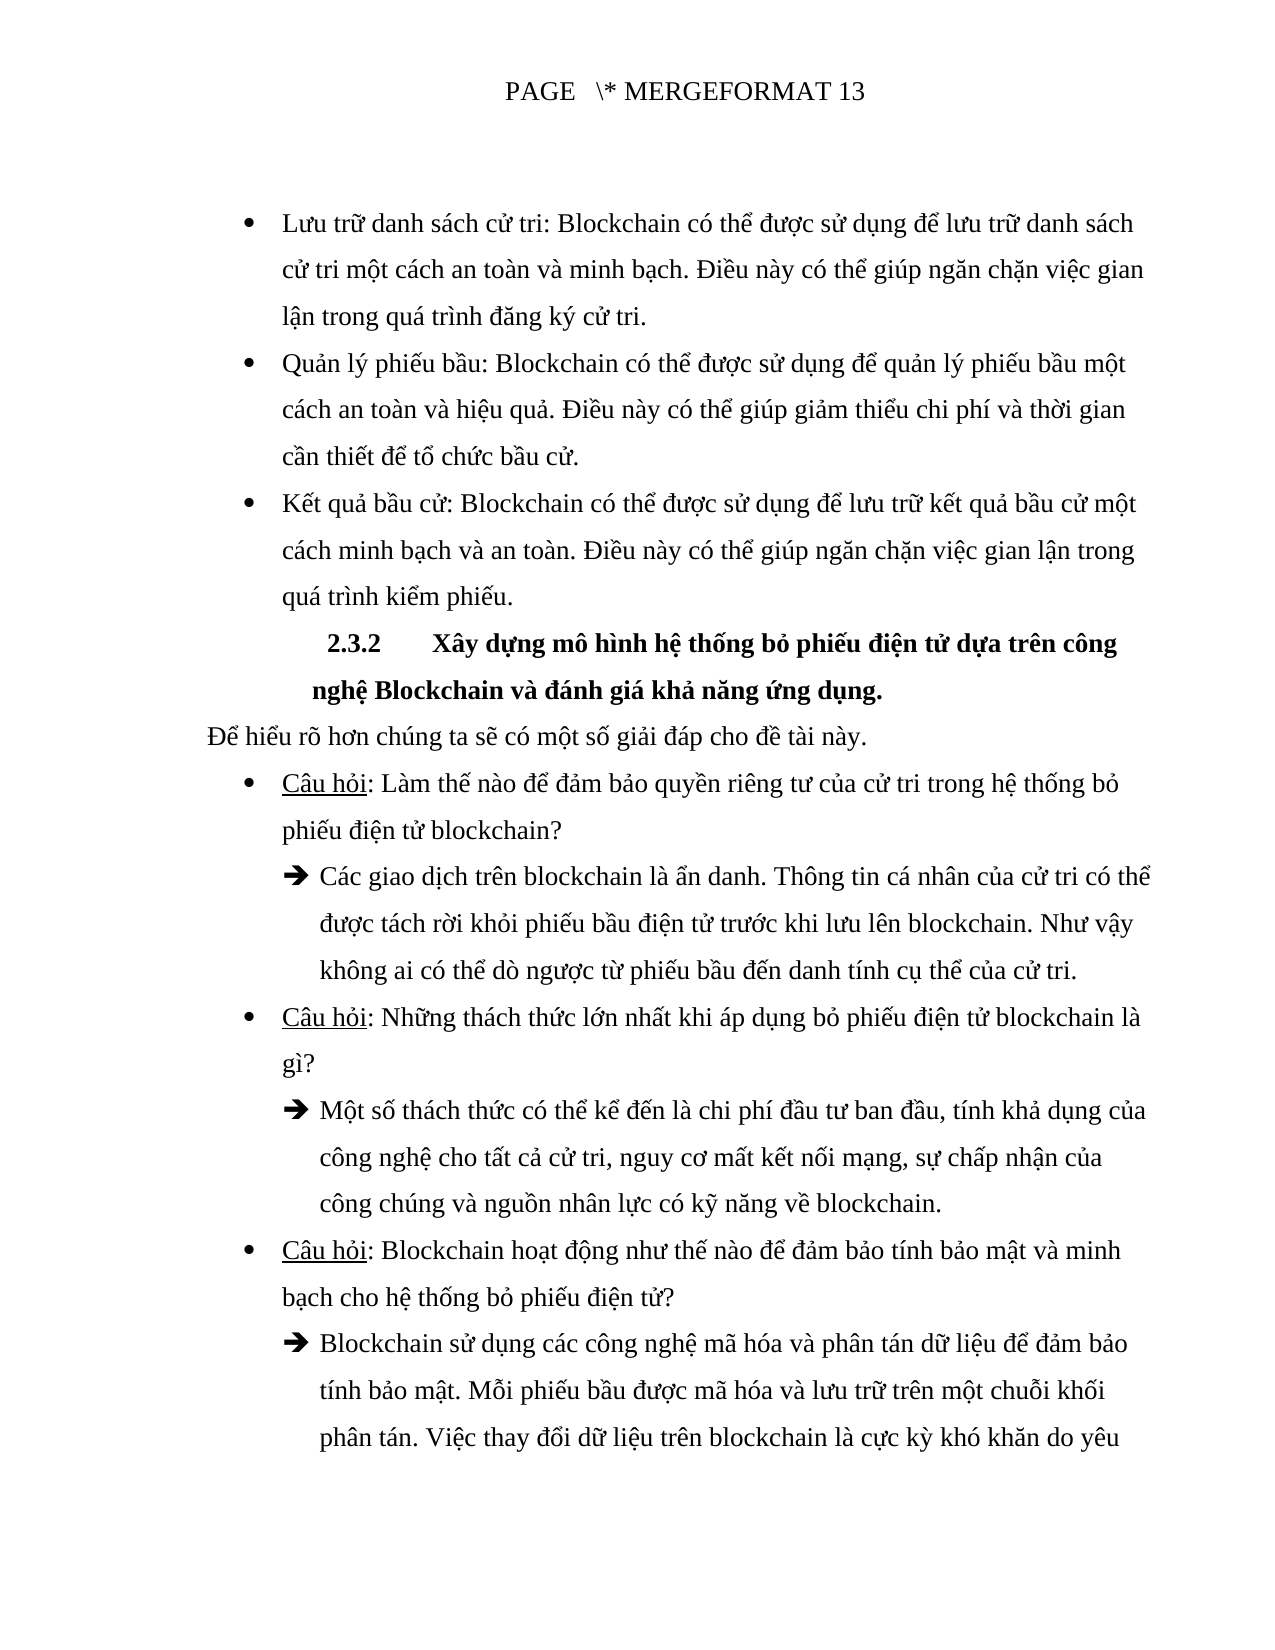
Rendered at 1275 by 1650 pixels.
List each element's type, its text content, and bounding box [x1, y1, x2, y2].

text Xây dựng mô hình hệ thống bỏ phiếu điện tử dựa trên công nghệ Blockchain và đánh giá khả năng ứng dụng. [312, 627, 1157, 705]
list Quản lý phiếu bầu: Blockchain có thể được sử dụng để quản lý phiếu bầu một cách an toàn và hiệu quả. Điều này có thể giúp giảm thiểu chi phí và thời gian cần thiết để tổ chức bầu cử. [244, 347, 1157, 471]
list Kết quả bầu cử: Blockchain có thể được sử dụng để lưu trữ kết quả bầu cử một cách minh bạch và an toàn. Điều này có thể giúp ngăn chặn việc gian lận trong quá trình kiểm phiếu. [244, 487, 1157, 612]
list Một số thách thức có thể kể đến là chi phí đầu tư ban đầu, tính khả dụng của công nghệ cho tất cả cử tri, nguy cơ mất kết nối mạng, sự chấp nhận của công chúng và nguồn nhân lực có kỹ năng về blockchain. [282, 1094, 1157, 1219]
text Để hiểu rõ hơn chúng ta sẽ có một số giải đáp cho đề tài này. [207, 720, 1157, 752]
list Câu hỏi: Blockchain hoạt động như thế nào để đảm bảo tính bảo mật và minh bạch cho hệ thống bỏ phiếu điện tử? [244, 1234, 1157, 1312]
list Câu hỏi: Làm thế nào để đảm bảo quyền riêng tư của cử tri trong hệ thống bỏ phiếu điện tử blockchain? [244, 767, 1157, 845]
list Lưu trữ danh sách cử tri: Blockchain có thể được sử dụng để lưu trữ danh sách cử tri một cách an toàn và minh bạch. Điều này có thể giúp ngăn chặn việc gian lận trong quá trình đăng ký cử tri. [244, 207, 1157, 331]
list Câu hỏi: Những thách thức lớn nhất khi áp dụng bỏ phiếu điện tử blockchain là gì? [244, 1001, 1157, 1078]
list Các giao dịch trên blockchain là ẩn danh. Thông tin cá nhân của cử tri có thể được tách rời khỏi phiếu bầu điện tử trước khi lưu lên blockchain. Như vậy không ai có thể dò ngược từ phiếu bầu đến danh tính cụ thể của cử tri. [282, 861, 1157, 985]
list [282, 1328, 1157, 1452]
